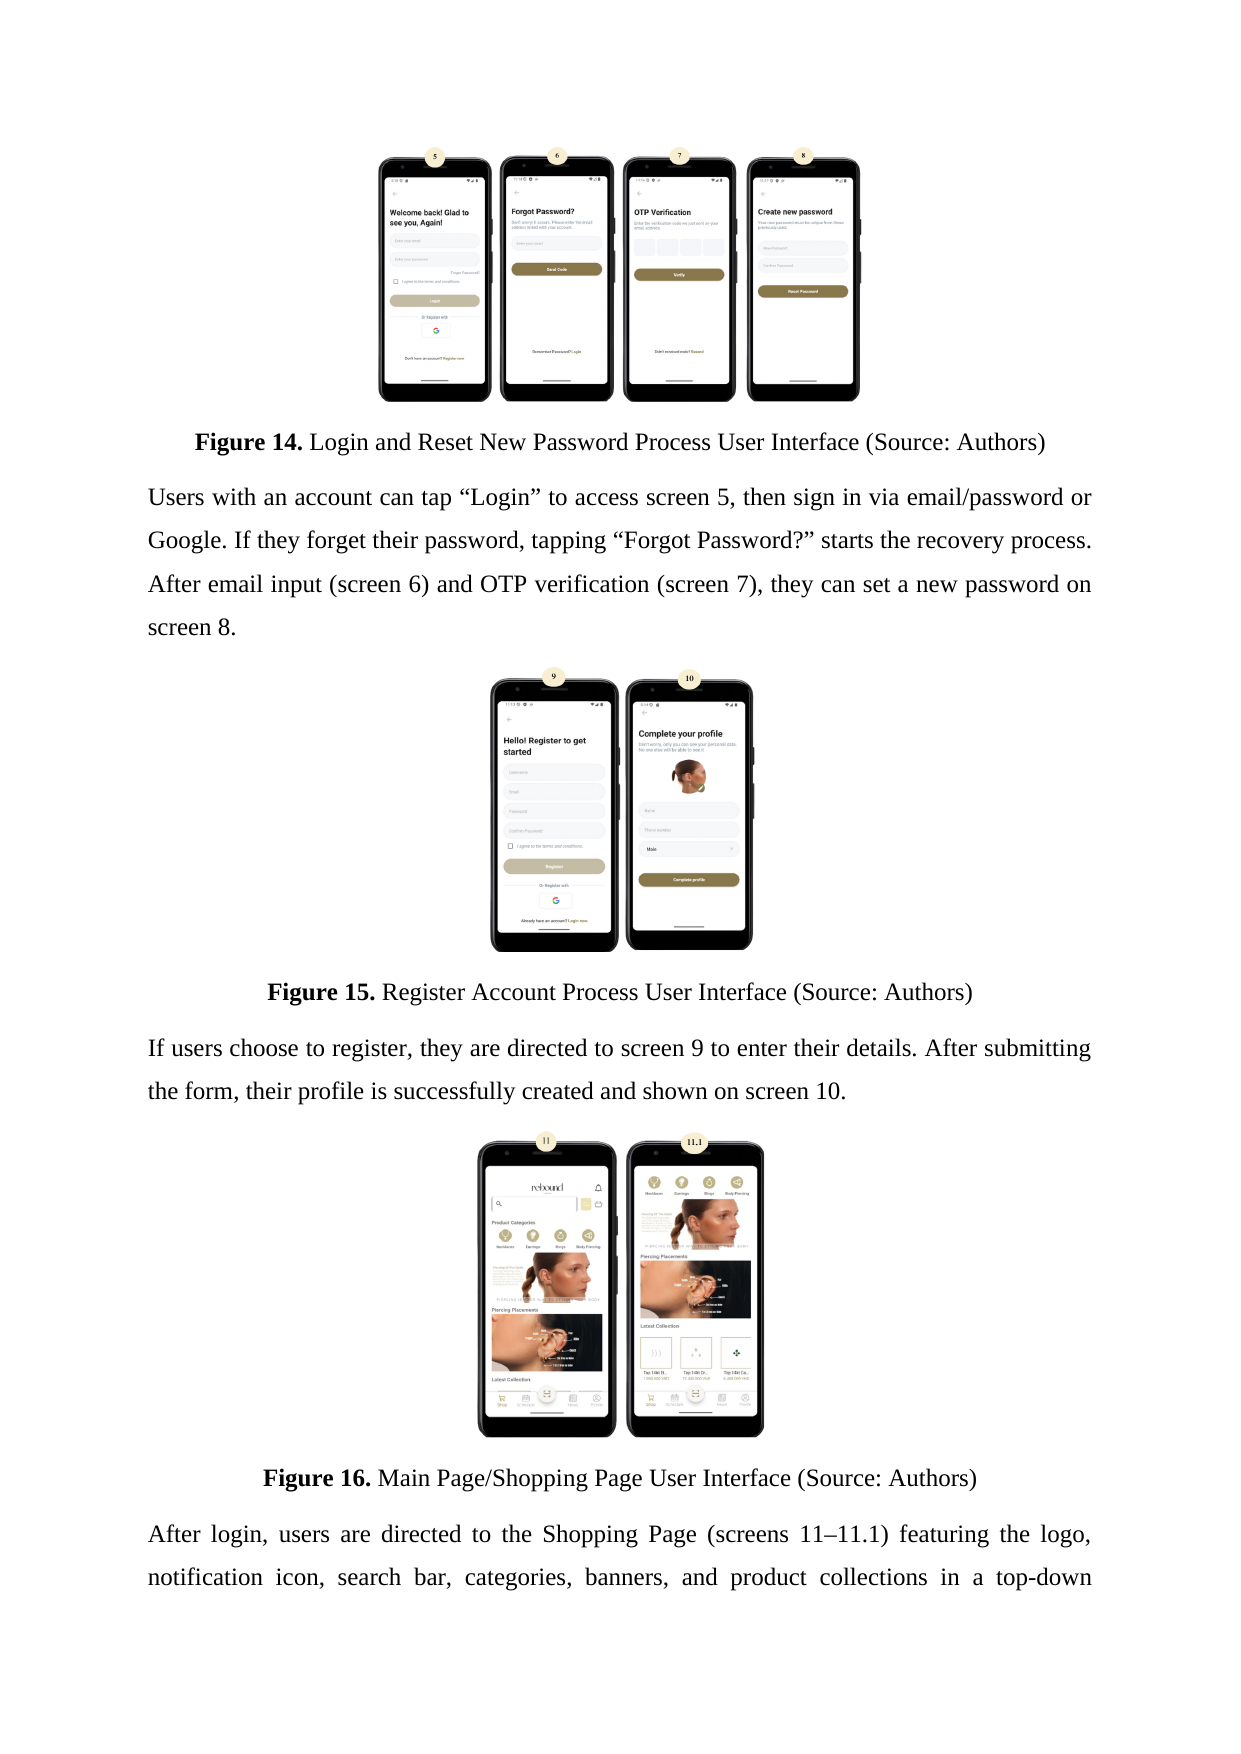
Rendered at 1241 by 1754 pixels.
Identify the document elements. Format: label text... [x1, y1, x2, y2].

subtitle Figure 16. Main Page/Shopping Page User Interface (Source: Authors) [148, 1463, 1093, 1492]
text If users choose to register, they are directed to screen 9 to enter their details. After submitting the form, their profile is successfully created and shown on screen 10. [148, 1033, 1093, 1104]
text Users with an account can tap “Login” to access screen 5, then sign in via email/password or Google. If they forget their password, tapping “Forgot Password?” starts the recovery process. After email input (screen 6) and OTP verification (screen 7), they can set a new password on screen 8. [148, 482, 1093, 641]
subtitle Figure 14. Login and Reset New Password Process User Interface (Source: Authors) [148, 427, 1093, 456]
picture [482, 667, 759, 952]
picture [476, 1131, 765, 1438]
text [148, 1519, 1093, 1591]
subtitle Figure 15. Register Account Process User Interface (Source: Authors) [148, 977, 1093, 1006]
picture [375, 147, 866, 402]
